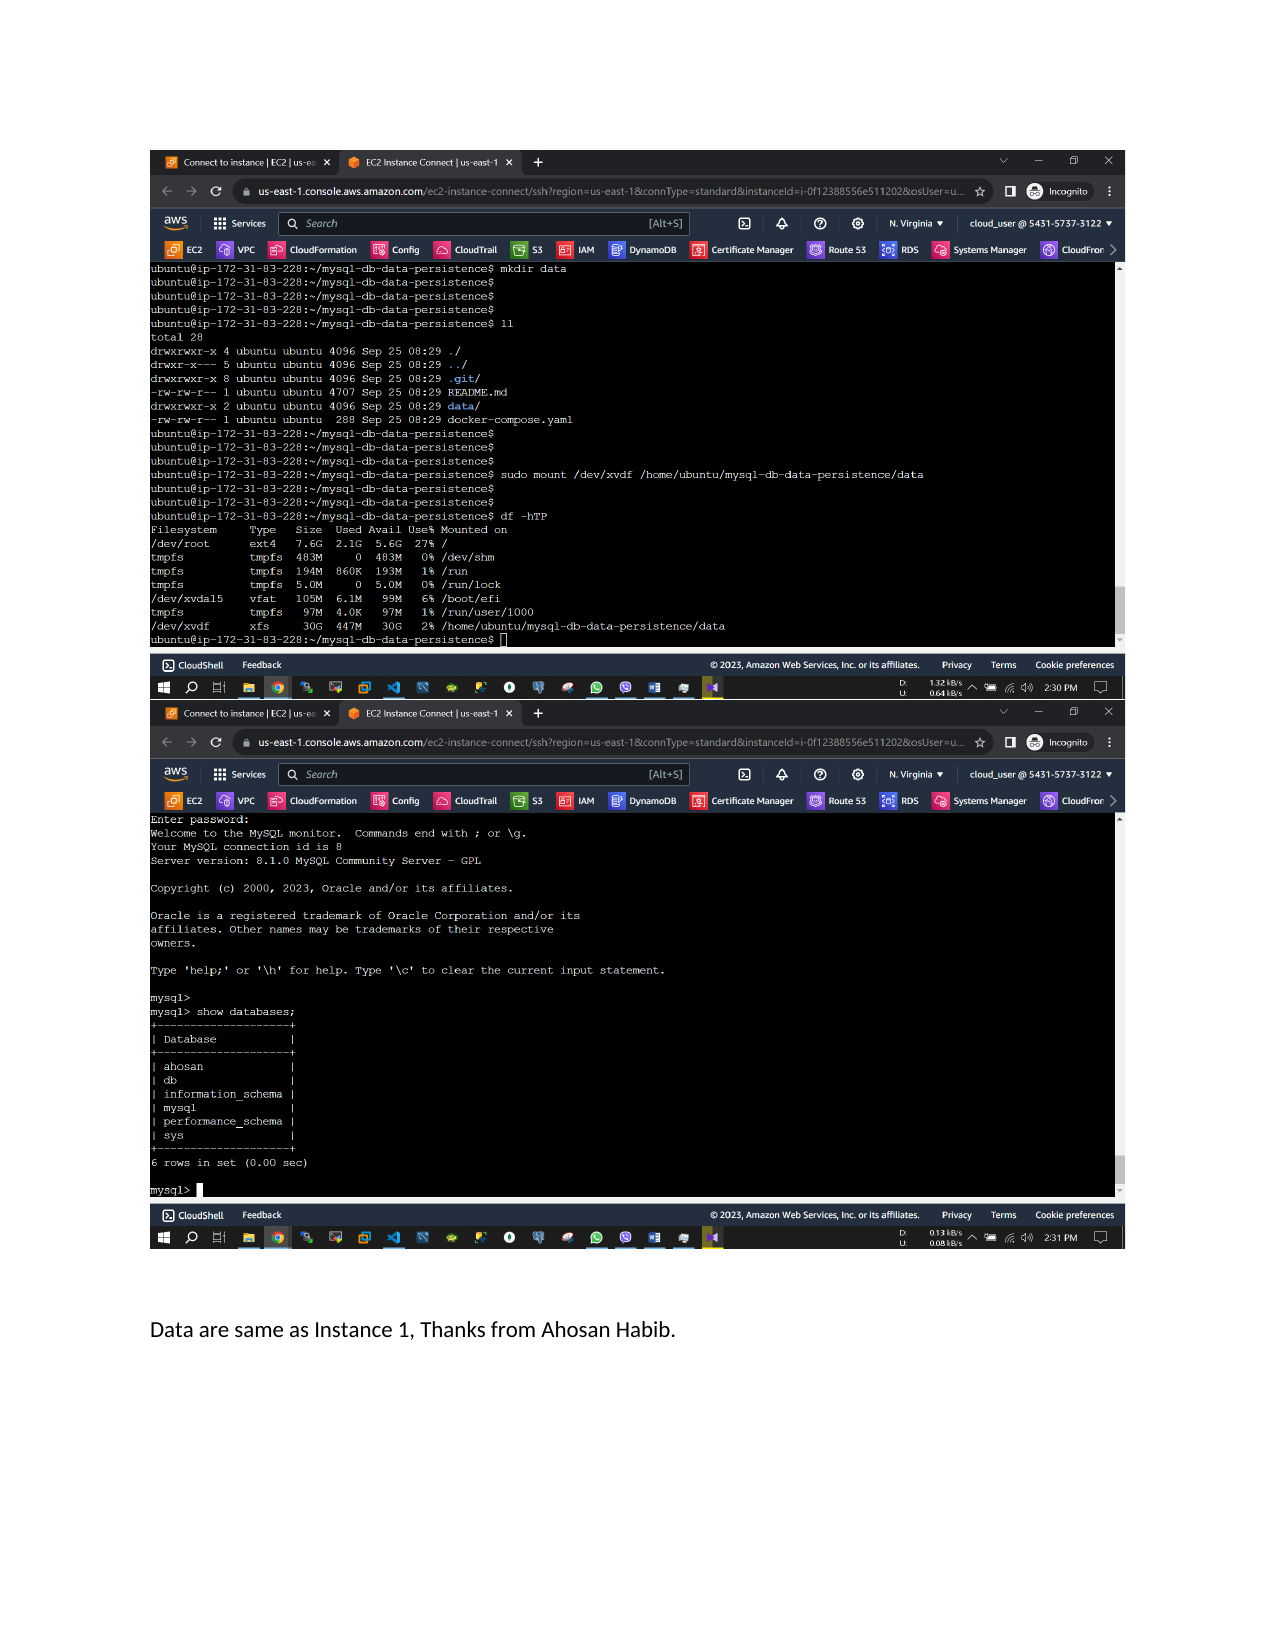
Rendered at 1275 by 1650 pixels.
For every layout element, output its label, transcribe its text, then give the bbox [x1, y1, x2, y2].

picture [150, 700, 1125, 1249]
picture [150, 150, 1125, 699]
text Data are same as Instance 1, Thanks from Ahosan Habib. [150, 1315, 1125, 1343]
